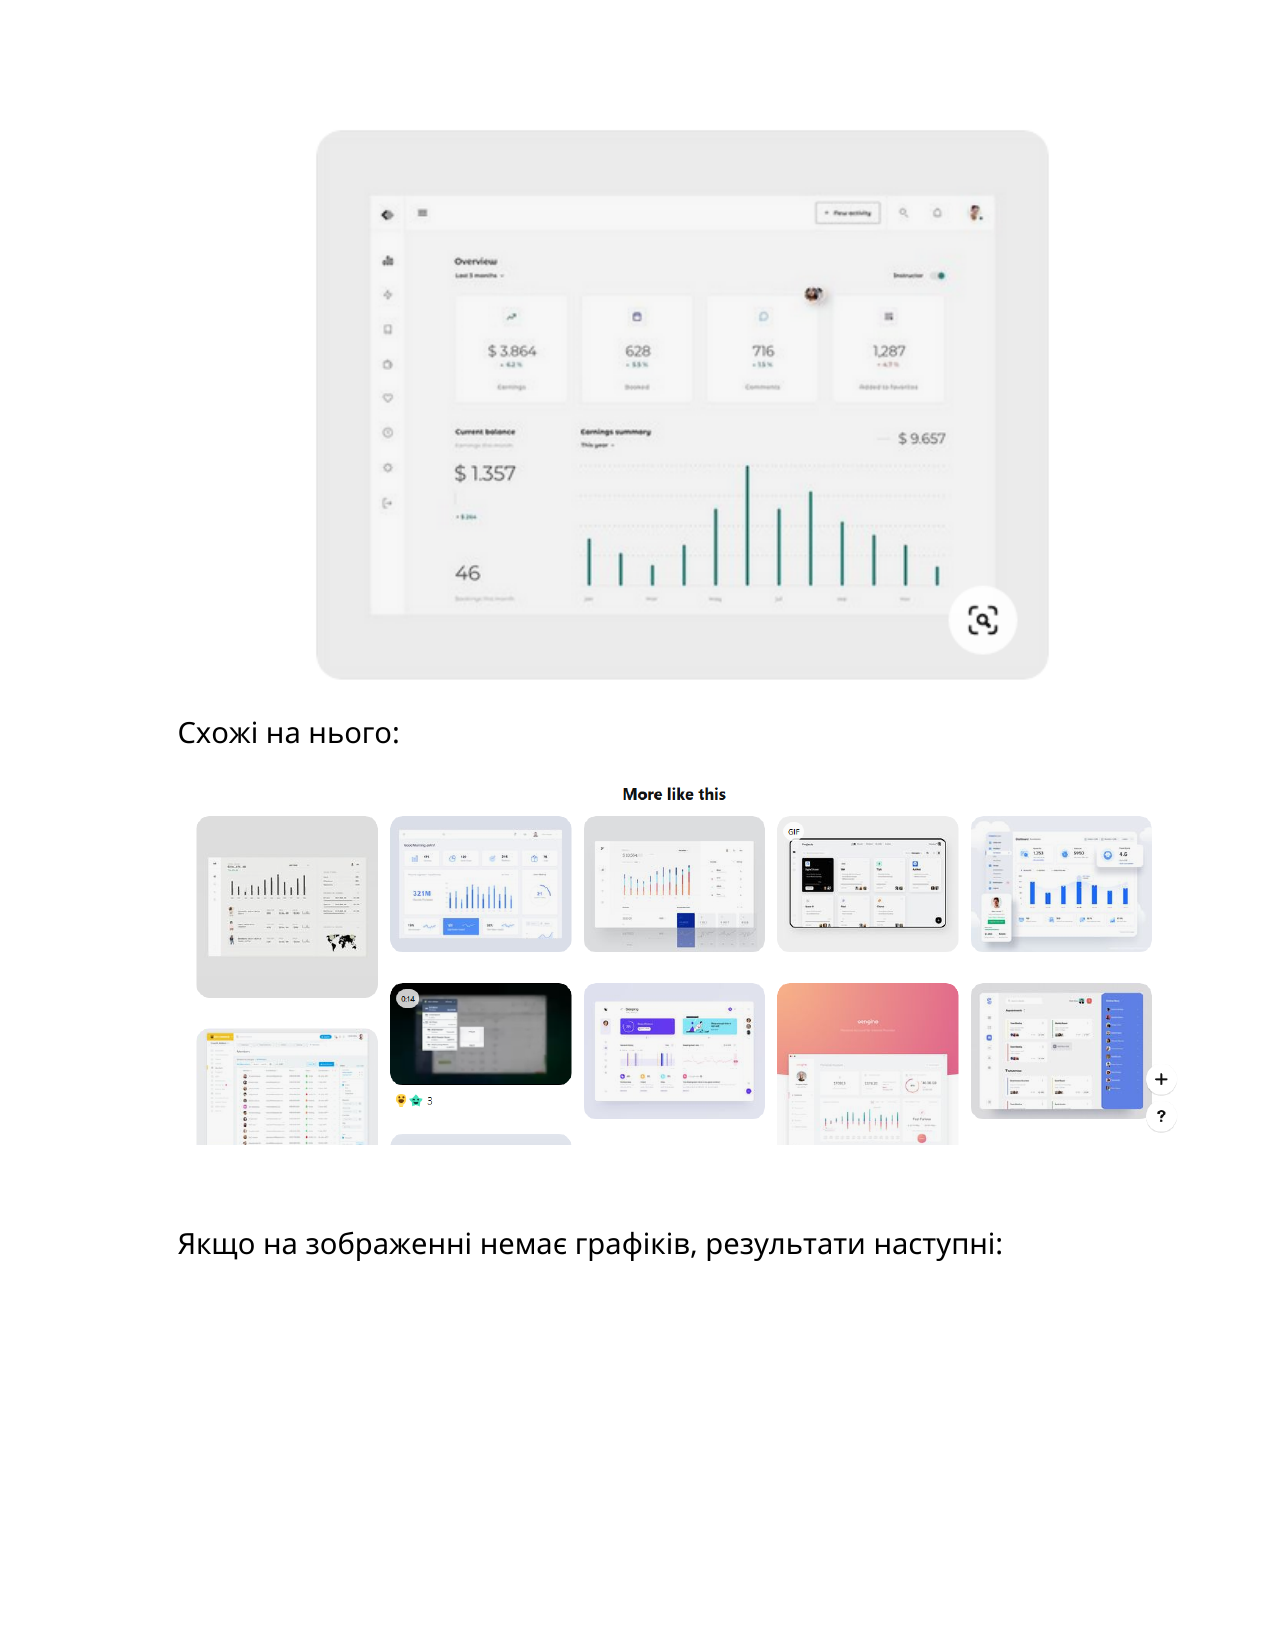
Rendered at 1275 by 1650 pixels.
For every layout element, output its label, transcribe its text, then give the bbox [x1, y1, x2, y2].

text Якщо на зображенні немає графіків, результати наступні: [177, 1223, 1186, 1263]
picture [177, 771, 1187, 1145]
text Схожі на нього: [177, 712, 1186, 752]
picture [304, 118, 1060, 694]
